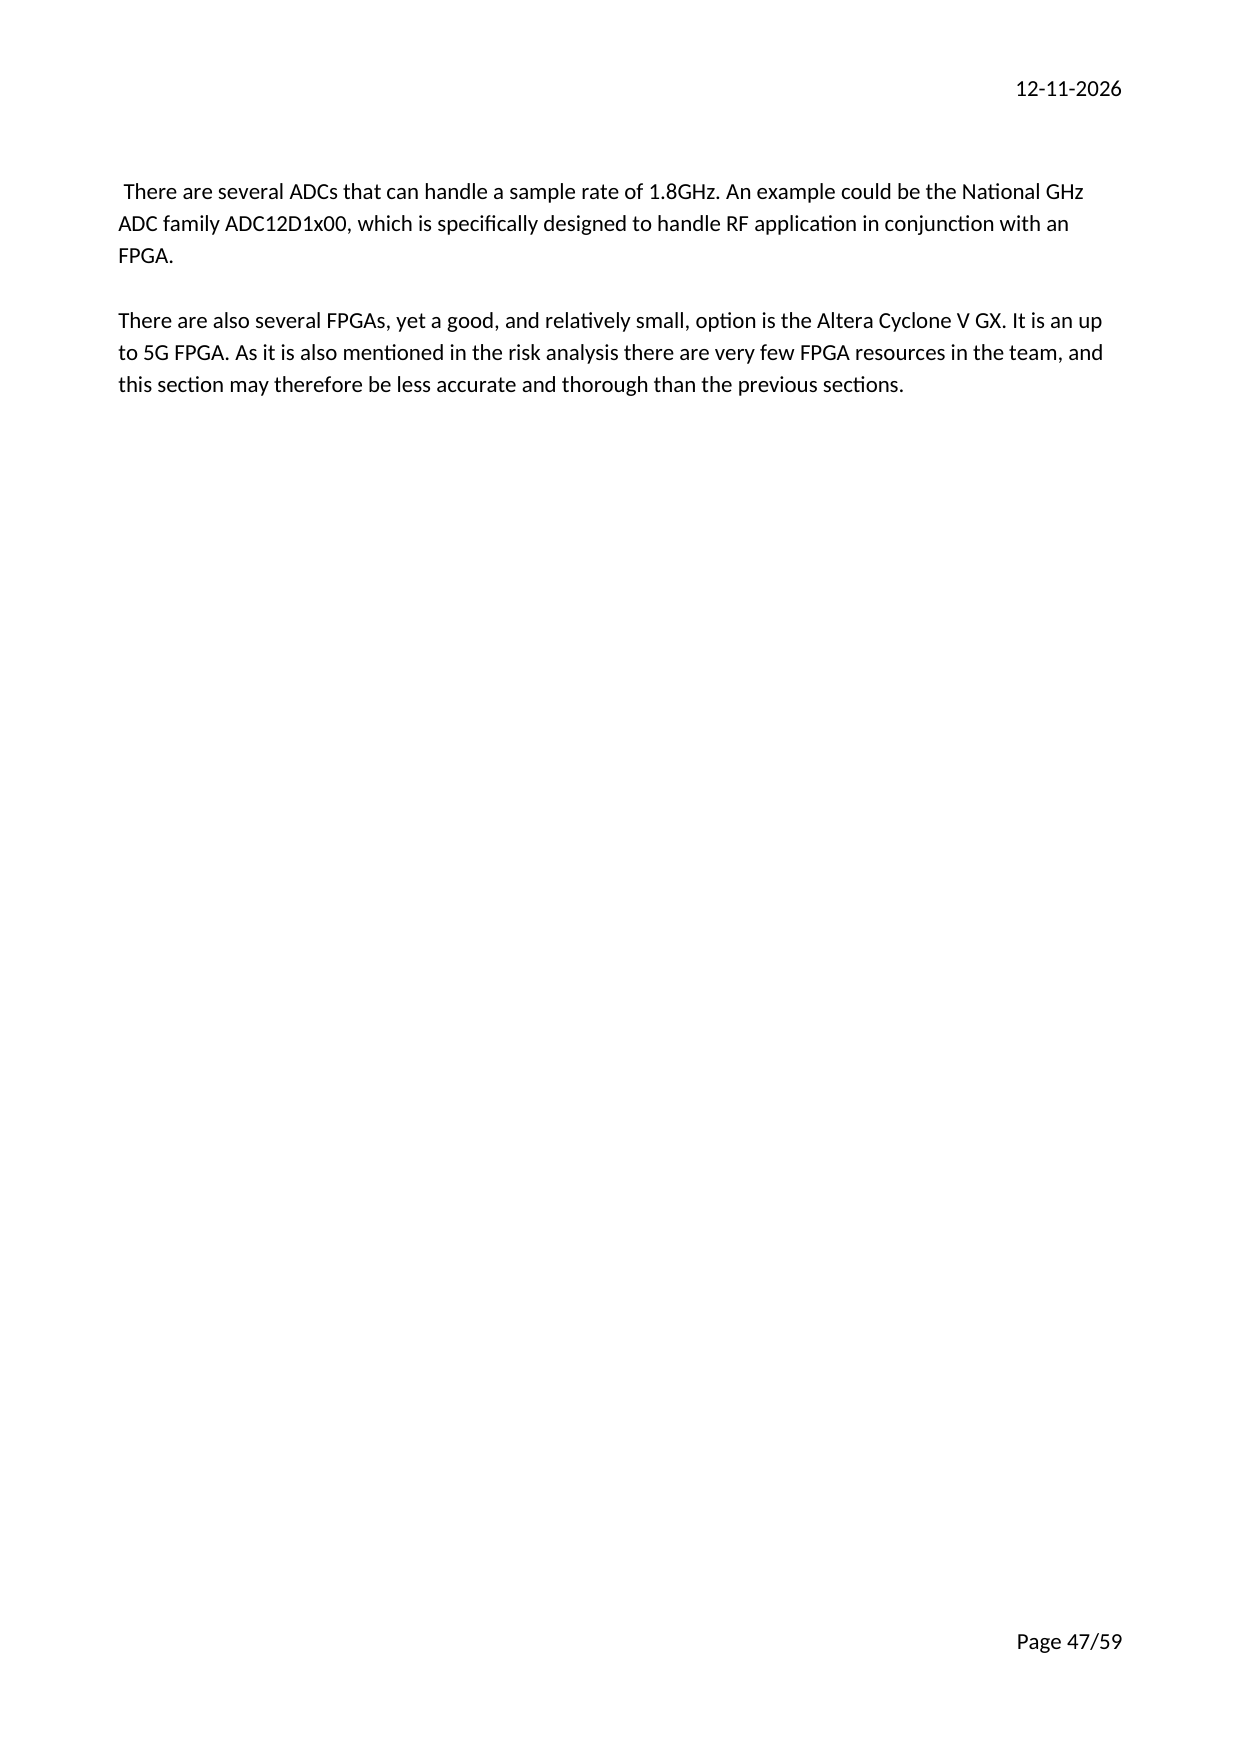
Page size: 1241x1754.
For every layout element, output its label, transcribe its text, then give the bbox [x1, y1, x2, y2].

text There are several ADCs that can handle a sample rate of 1.8GHz. An example could be the National GHz ADC family ADC12D1x00, which is specifically designed to handle RF application in conjunction with an FPGA. [118, 177, 1122, 269]
text There are also several FPGAs, yet a good, and relatively small, option is the Altera Cyclone V GX. It is an up to 5G FPGA. As it is also mentioned in the risk analysis there are very few FPGA resources in the team, and this section may therefore be less accurate and thorough than the previous sections. [118, 306, 1122, 398]
